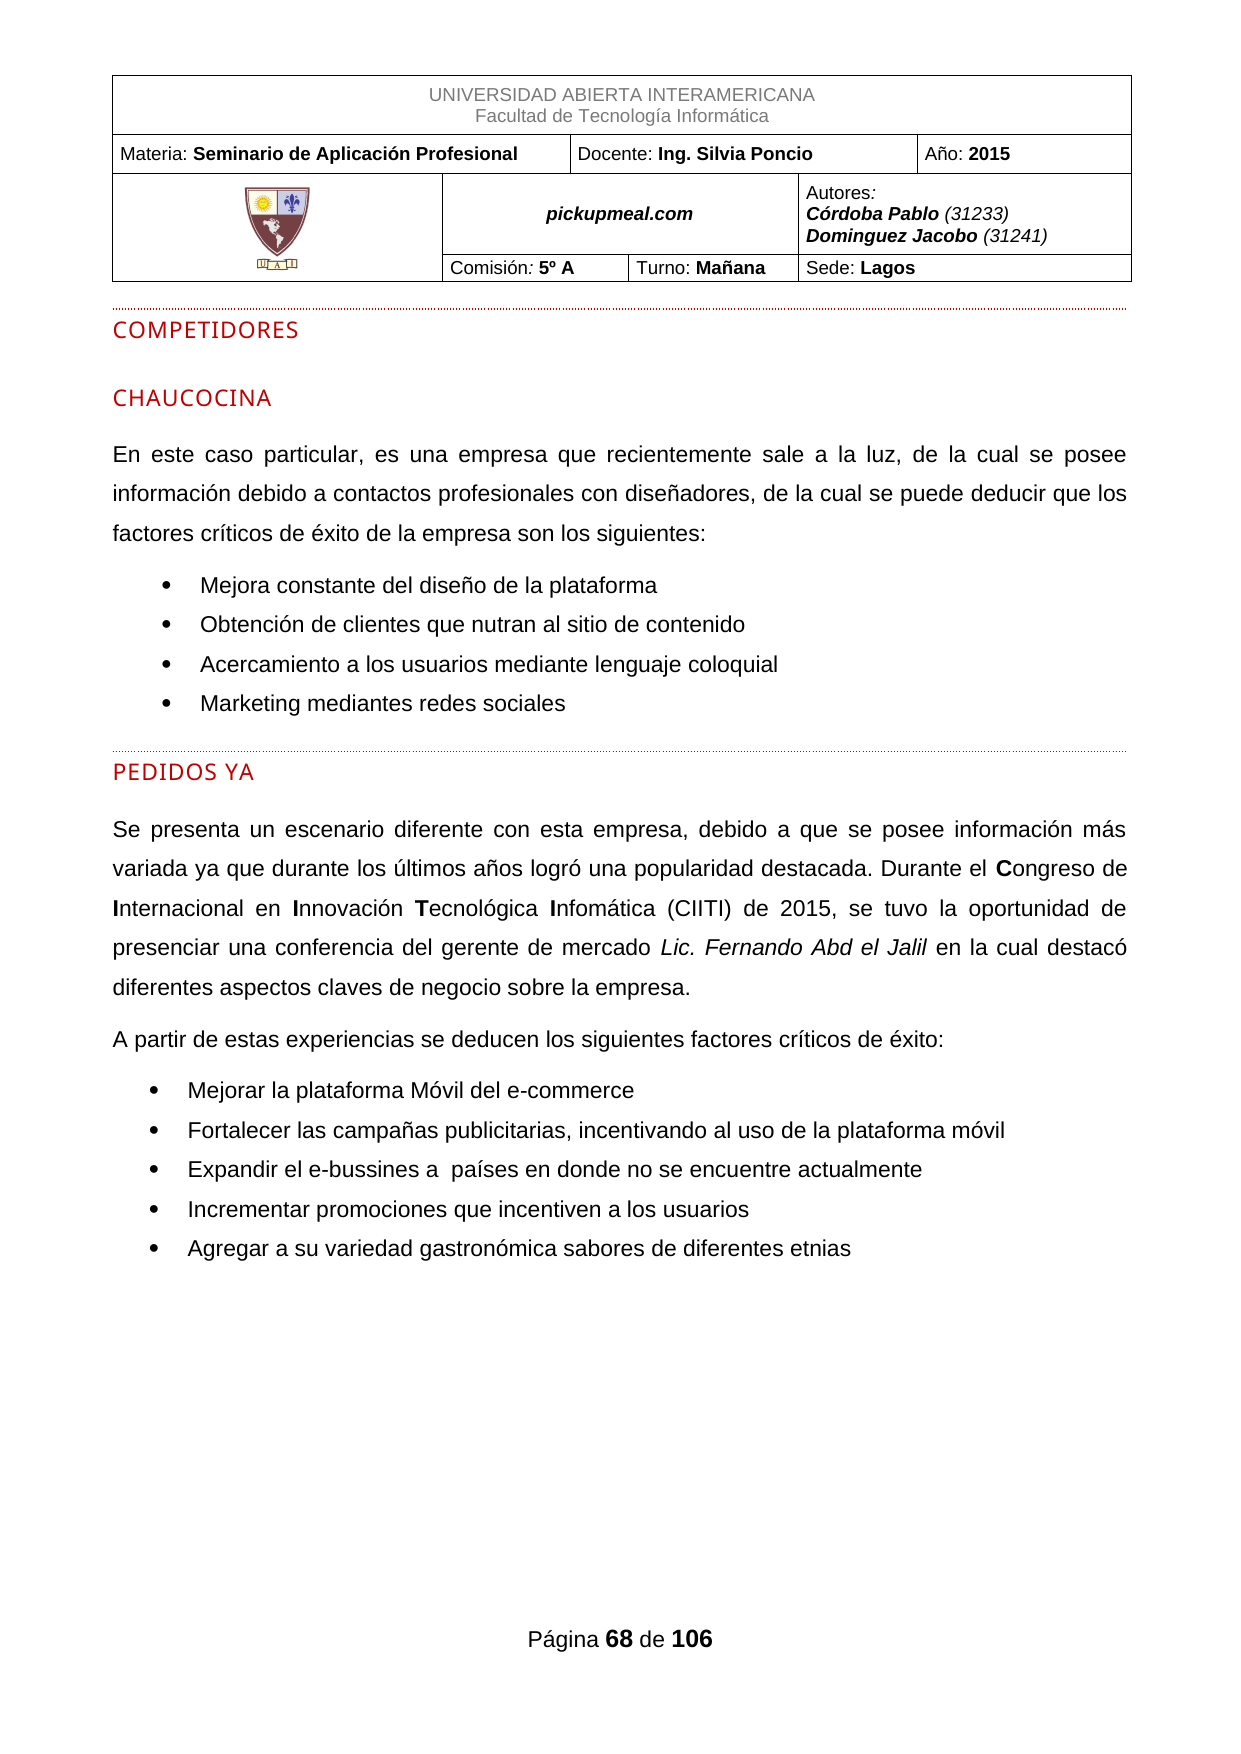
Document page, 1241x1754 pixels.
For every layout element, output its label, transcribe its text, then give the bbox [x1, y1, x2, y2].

list Expandir el e-bussines a países en donde no se encuentre actualmente [150, 1156, 1128, 1183]
subtitle Pedidos ya [112, 751, 1128, 787]
list Agregar a su variedad gastronómica sabores de diferentes etnias [150, 1235, 1128, 1262]
text A partir de estas experiencias se deducen los siguientes factores críticos de éxito: [112, 1026, 1128, 1052]
picture [230, 182, 325, 273]
list Mejorar la plataforma Móvil del e-commerce [150, 1077, 1128, 1104]
list Acercamiento a los usuarios mediante lenguaje coloquial [162, 651, 1128, 677]
subtitle Competidores [112, 308, 1128, 345]
text Se presenta un escenario diferente con esta empresa, debido a que se posee información más variada ya que durante los últimos años logró una popularidad destacada. Durante el Congreso de Internacional en Innovación Tecnológica Infomática (CIITI) de 2015, se tuvo la oportunidad de presenciar una conferencia del gerente de mercado Lic. Fernando Abd el Jalil en la cual destacó diferentes aspectos claves de negocio sobre la empresa. [112, 816, 1128, 1000]
list Fortalecer las campañas publicitarias, incentivando al uso de la plataforma móvil [150, 1117, 1128, 1143]
list Obtención de clientes que nutran al sitio de contenido [162, 611, 1128, 638]
list Incrementar promociones que incentiven a los usuarios [150, 1196, 1128, 1222]
subtitle ChauCocina [112, 376, 1128, 413]
list Mejora constante del diseño de la plataforma [162, 572, 1128, 598]
list Marketing mediantes redes sociales [162, 690, 1128, 717]
text En este caso particular, es una empresa que recientemente sale a la luz, de la cual se posee información debido a contactos profesionales con diseñadores, de la cual se puede deducir que los factores críticos de éxito de la empresa son los siguientes: [112, 441, 1128, 546]
